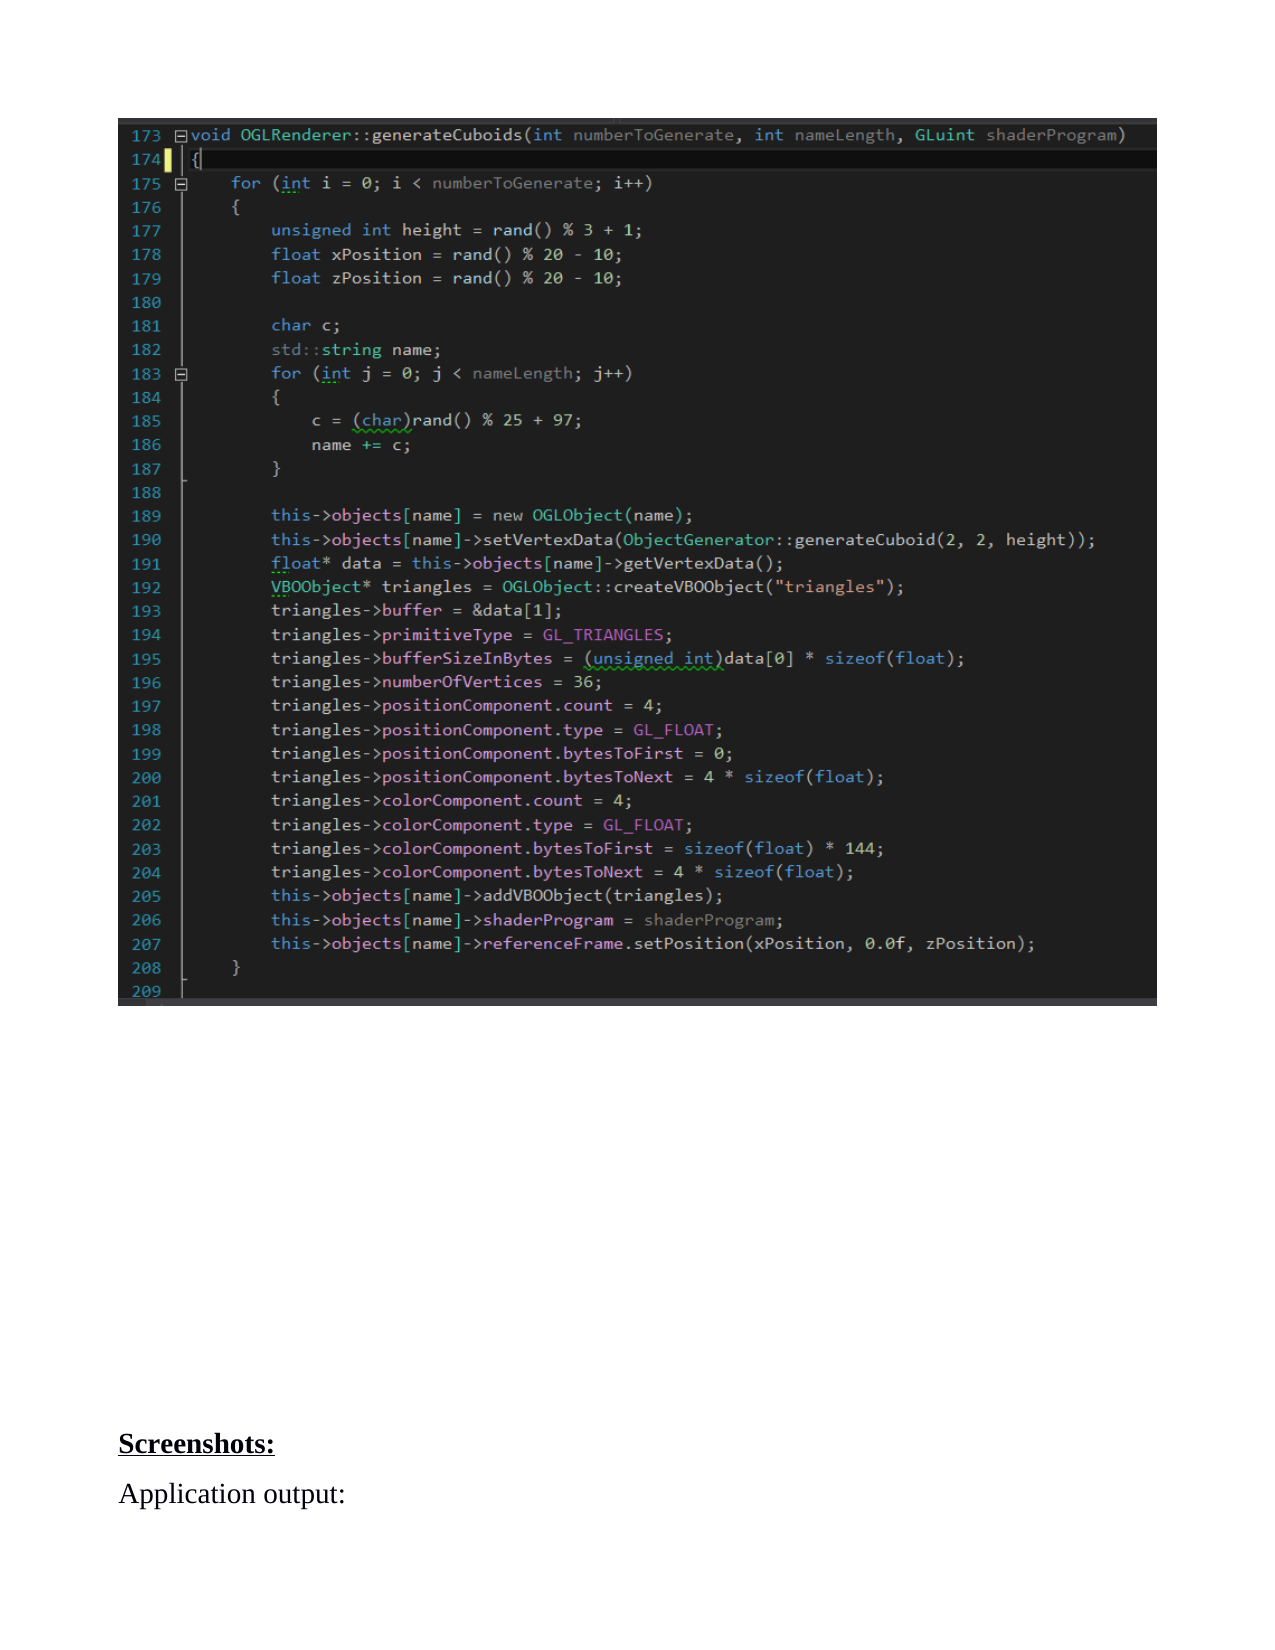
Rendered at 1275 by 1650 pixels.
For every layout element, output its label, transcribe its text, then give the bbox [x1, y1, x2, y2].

text Screenshots: [118, 1426, 1157, 1459]
text Application output: [118, 1476, 1157, 1510]
picture [118, 118, 1157, 1006]
